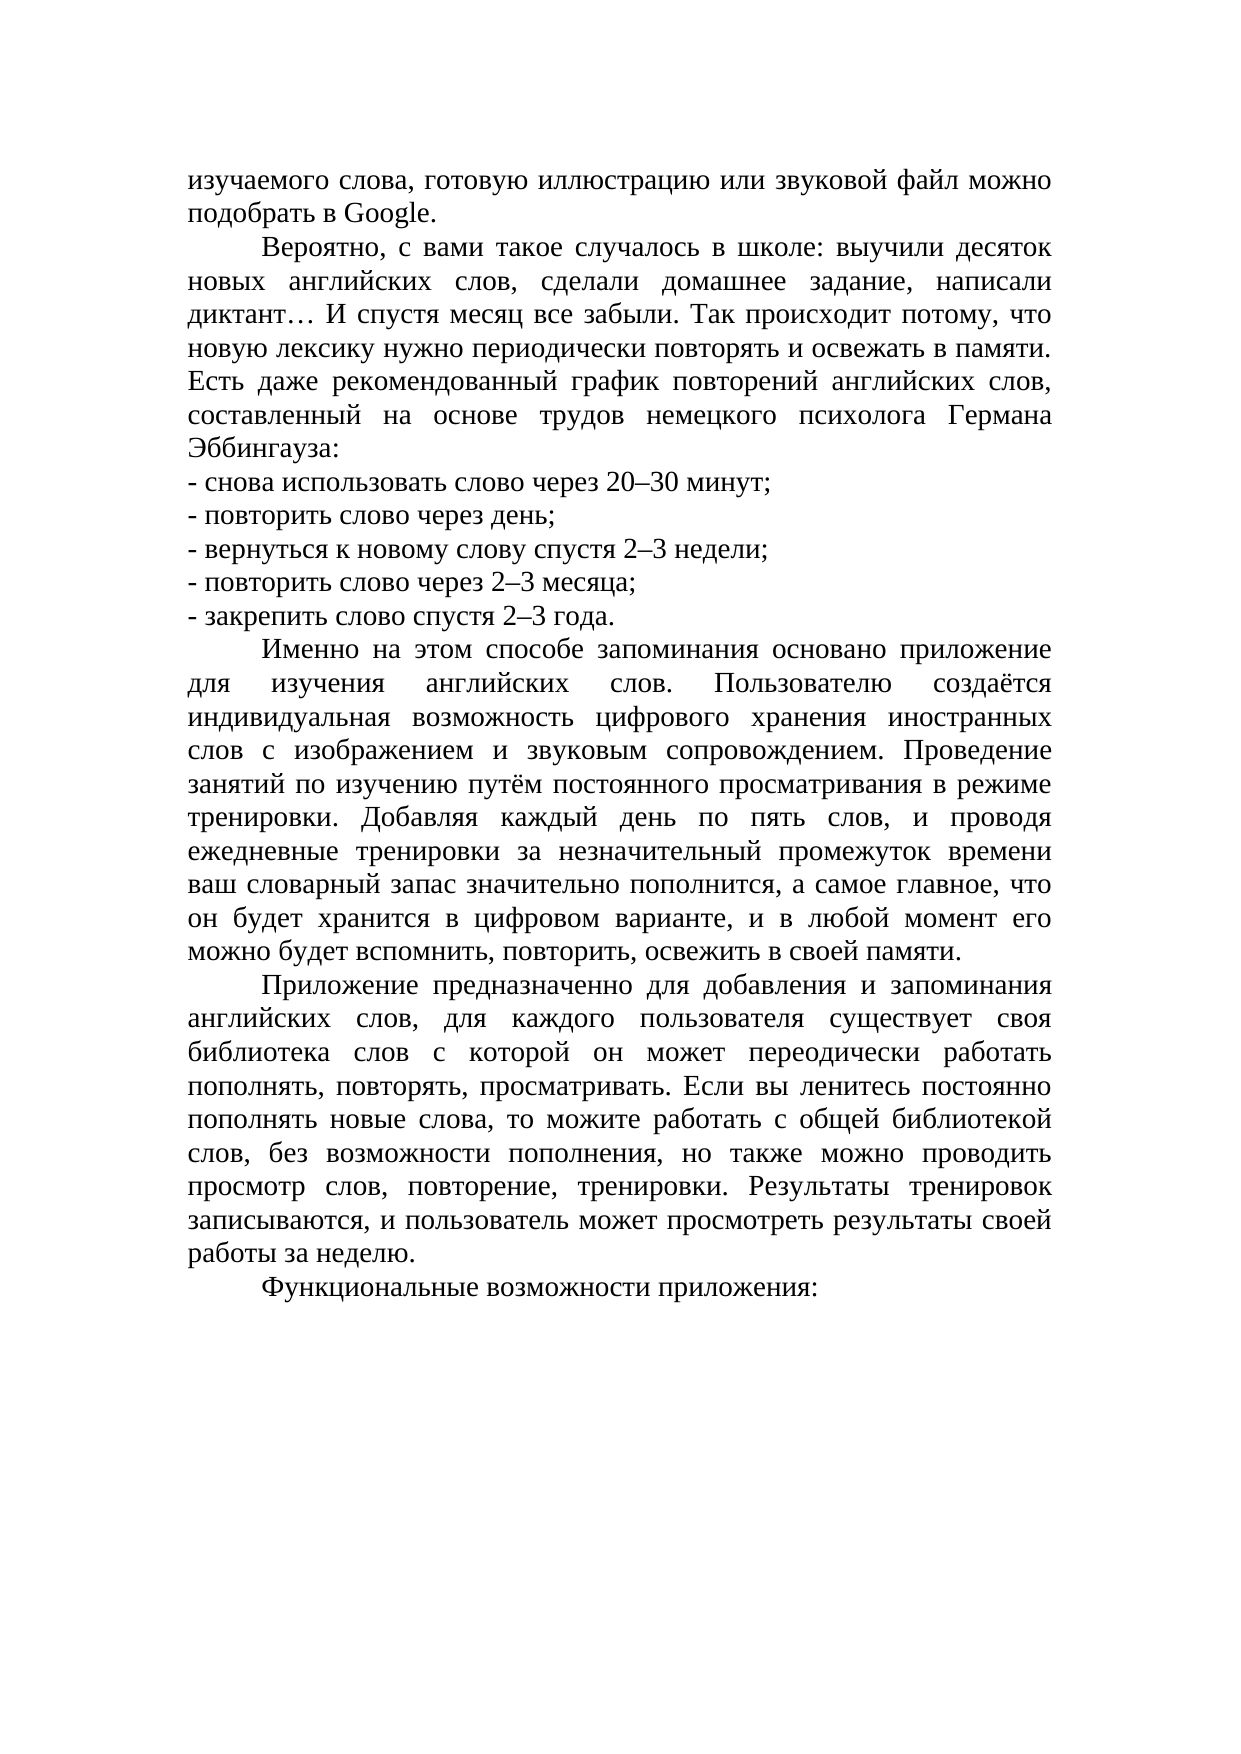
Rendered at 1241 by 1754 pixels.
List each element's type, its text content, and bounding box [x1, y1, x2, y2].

text Приложение предназначенно для добавления и запоминания английских слов, для каждого пользователя существует своя библиотека слов с которой он может переодически работать пополнять, повторять, просматривать. Если вы ленитесь постоянно пополнять новые слова, то можите работать с общей библиотекой слов, без возможности пополнения, но также можно проводить просмотр слов, повторение, тренировки. Результаты тренировок записываются, и пользователь может просмотреть результаты своей работы за неделю. [187, 967, 1053, 1269]
text - закрепить слово спустя 2–3 года. [187, 598, 1053, 632]
text - повторить слово через 2–3 месяца; [187, 564, 1053, 598]
text Именно на этом способе запоминания основано приложение для изучения английских слов. Пользователю создаётся индивидуальная возможность цифрового хранения иностранных слов с изображением и звуковым сопровождением. Проведение занятий по изучению путём постоянного просматривания в режиме тренировки. Добавляя каждый день по пять слов, и проводя ежедневные тренировки за незначительный промежуток времени ваш словарный запас значительно пополнится, а самое главное, что он будет хранится в цифровом варианте, и в любой момент его можно будет вспомнить, повторить, освежить в своей памяти. [187, 632, 1053, 967]
text Функциональные возможности приложения: [187, 1269, 1053, 1302]
text - снова использовать слово через 20–30 минут; [187, 464, 1053, 497]
text Вероятно, с вами такое случалось в школе: выучили десяток новых английских слов, сделали домашнее задание, написали диктант… И спустя месяц все забыли. Так происходит потому, что новую лексику нужно периодически повторять и освежать в памяти. Есть даже рекомендованный график повторений английских слов, составленный на основе трудов немецкого психолога Германа Эббингауза: [187, 229, 1053, 464]
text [187, 162, 1053, 229]
text - повторить слово через день; [187, 497, 1053, 531]
text - вернуться к новому слову спустя 2–3 недели; [187, 531, 1053, 564]
